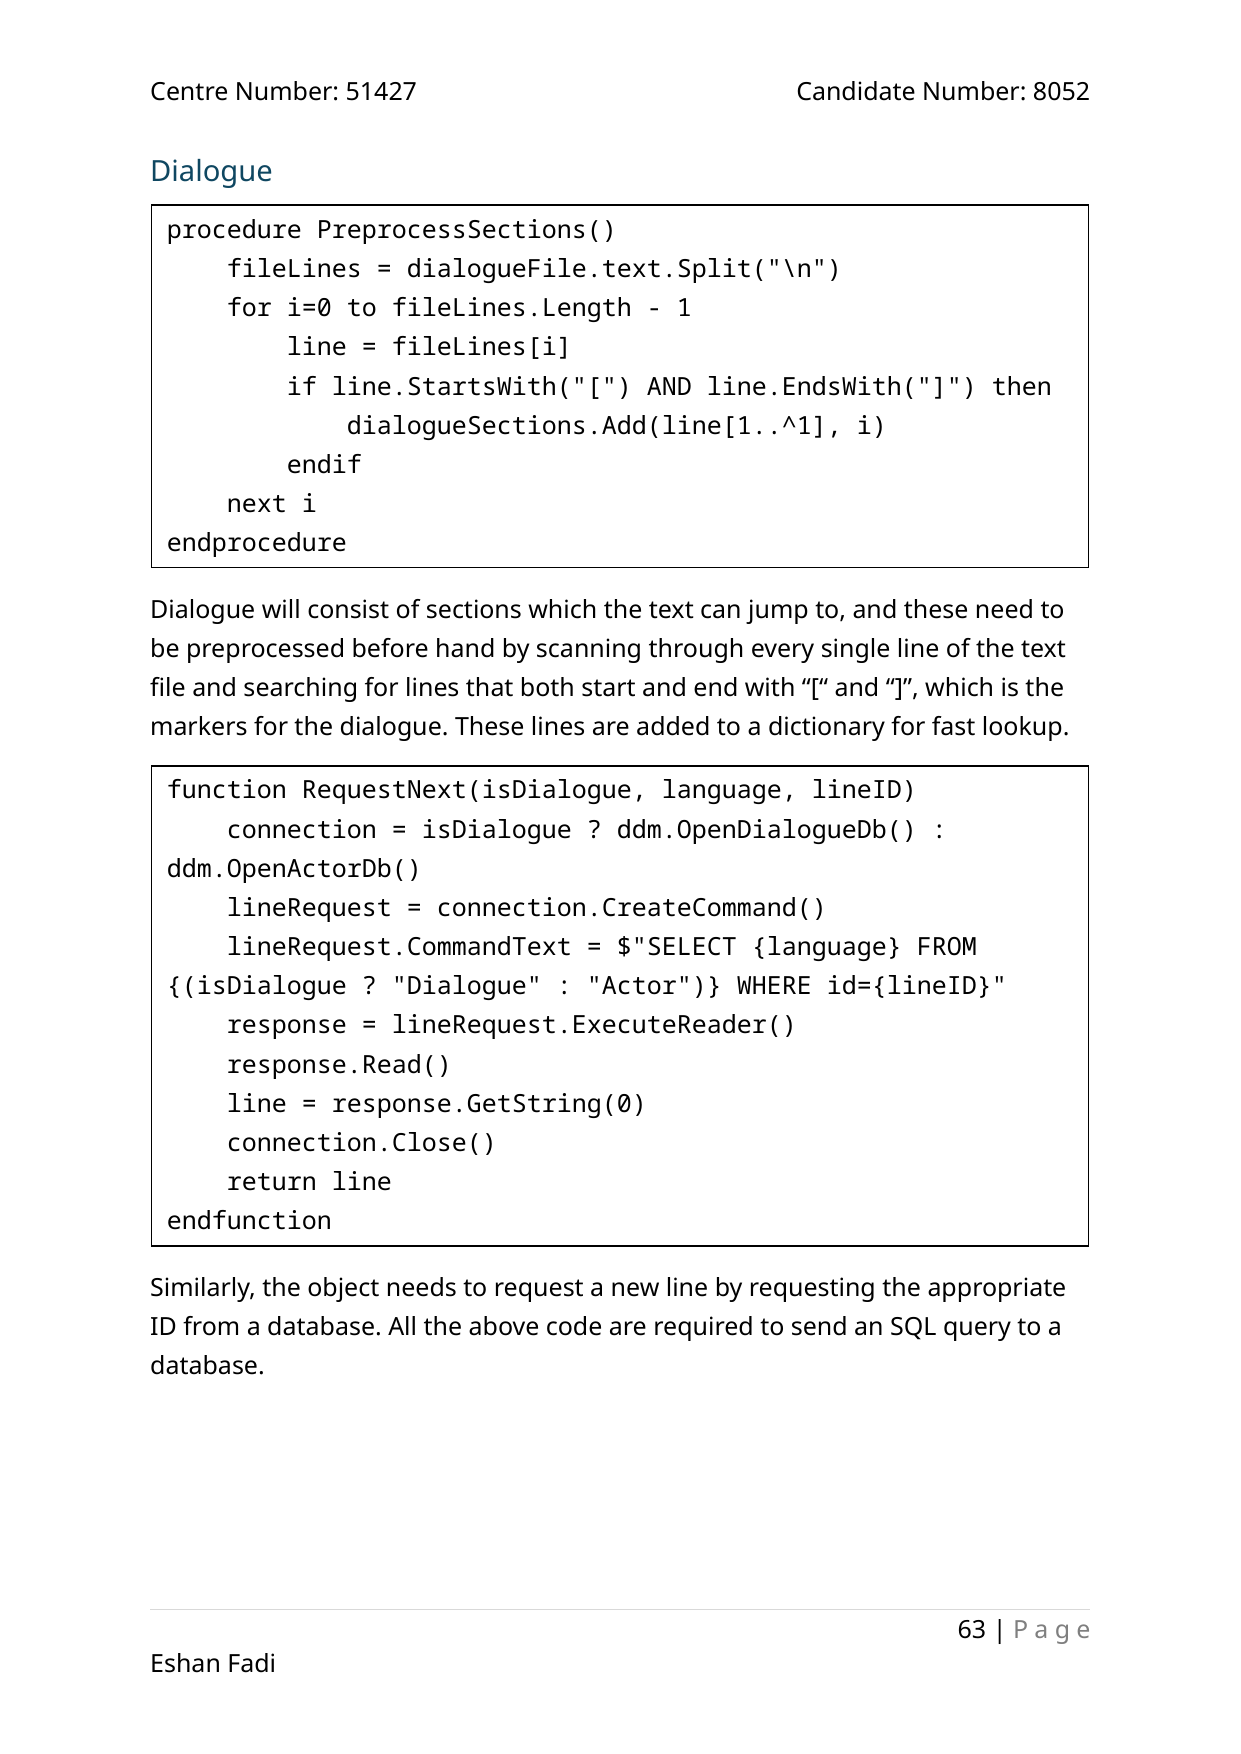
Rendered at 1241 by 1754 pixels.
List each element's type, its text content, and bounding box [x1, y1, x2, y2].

text Dialogue will consist of sections which the text can jump to, and these need to be preprocessed before hand by scanning through every single line of the text file and searching for lines that both start and end with “[“ and “]”, which is the markers for the dialogue. These lines are added to a dictionary for fast lookup. [150, 591, 1090, 743]
text Similarly, the object needs to request a new line by requesting the appropriate ID from a database. All the above code are required to send an SQL query to a database. [150, 1269, 1090, 1382]
subtitle Dialogue [150, 150, 1090, 190]
